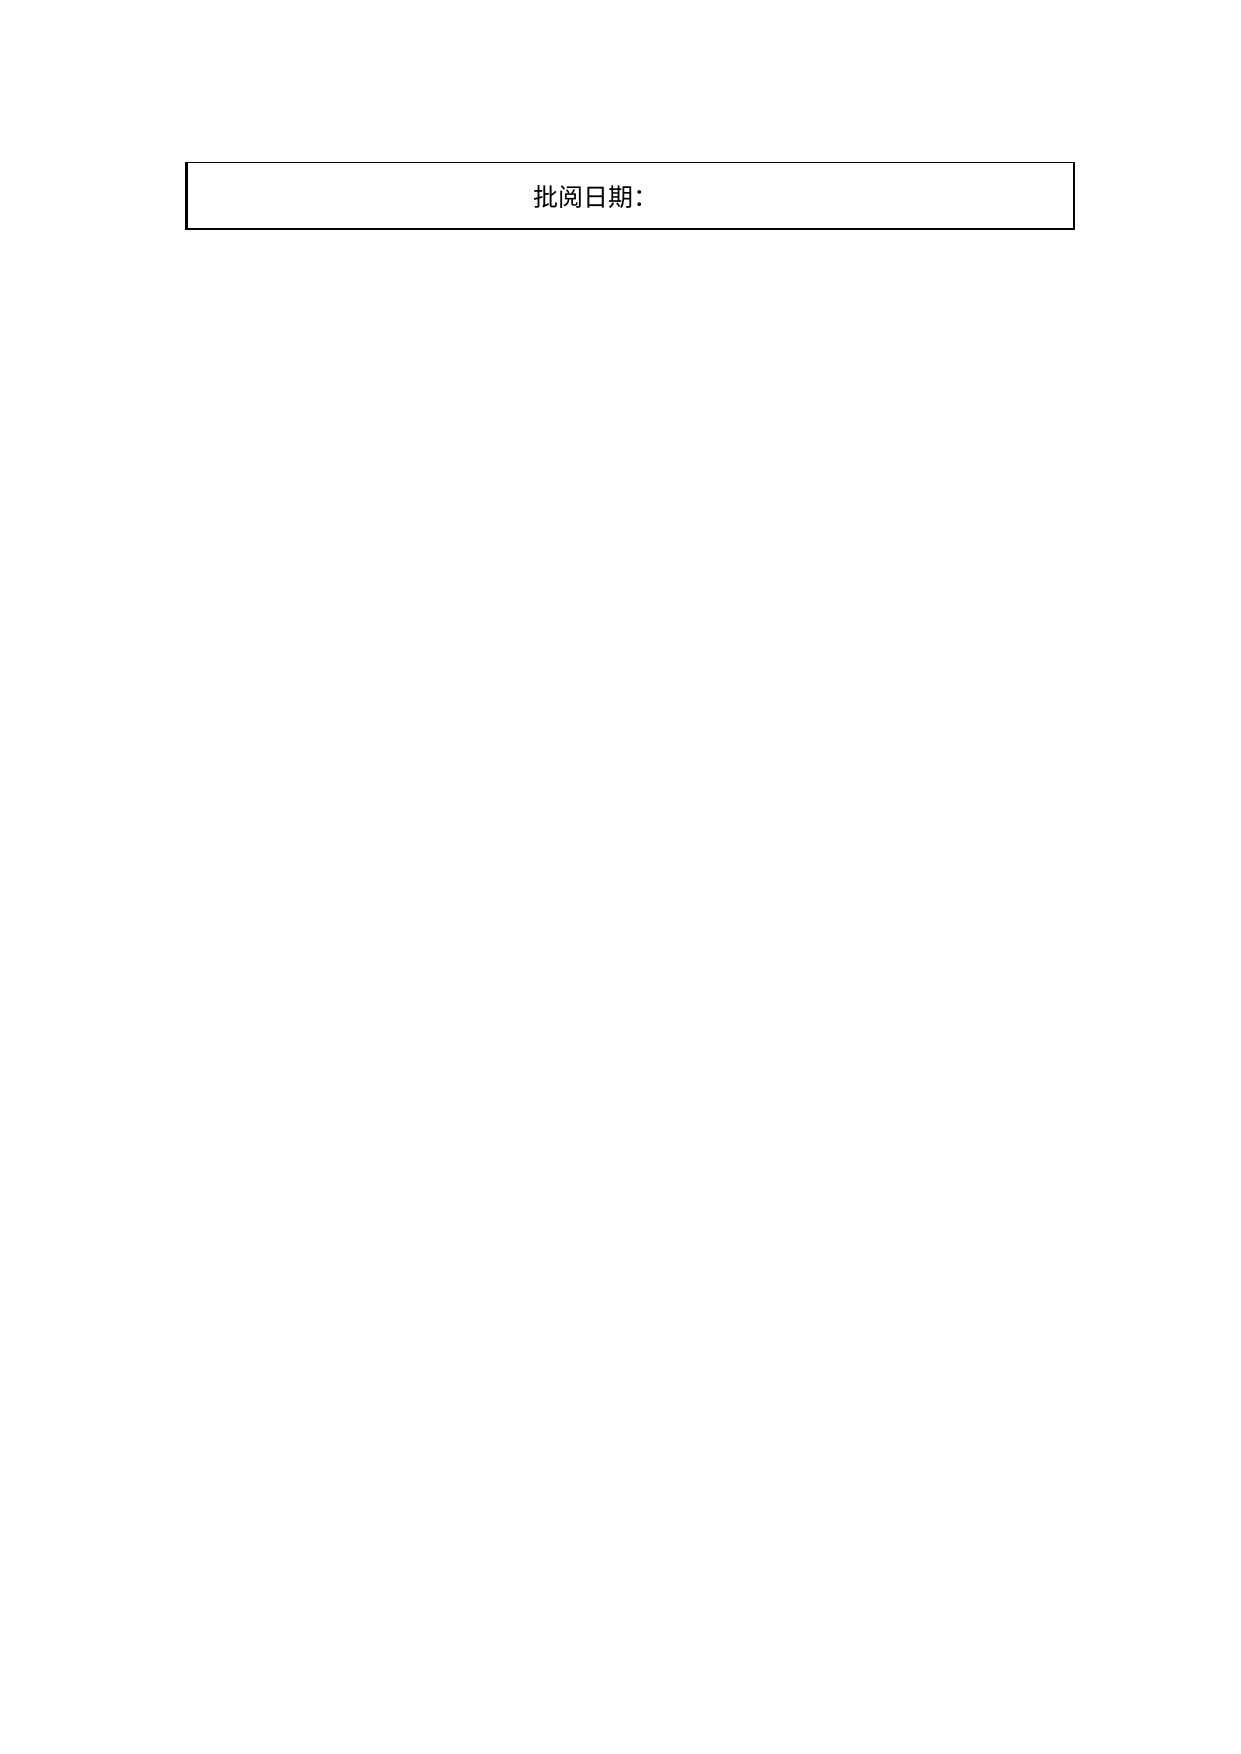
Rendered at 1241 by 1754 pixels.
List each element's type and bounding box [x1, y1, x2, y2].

table_cell [188, 163, 1073, 228]
